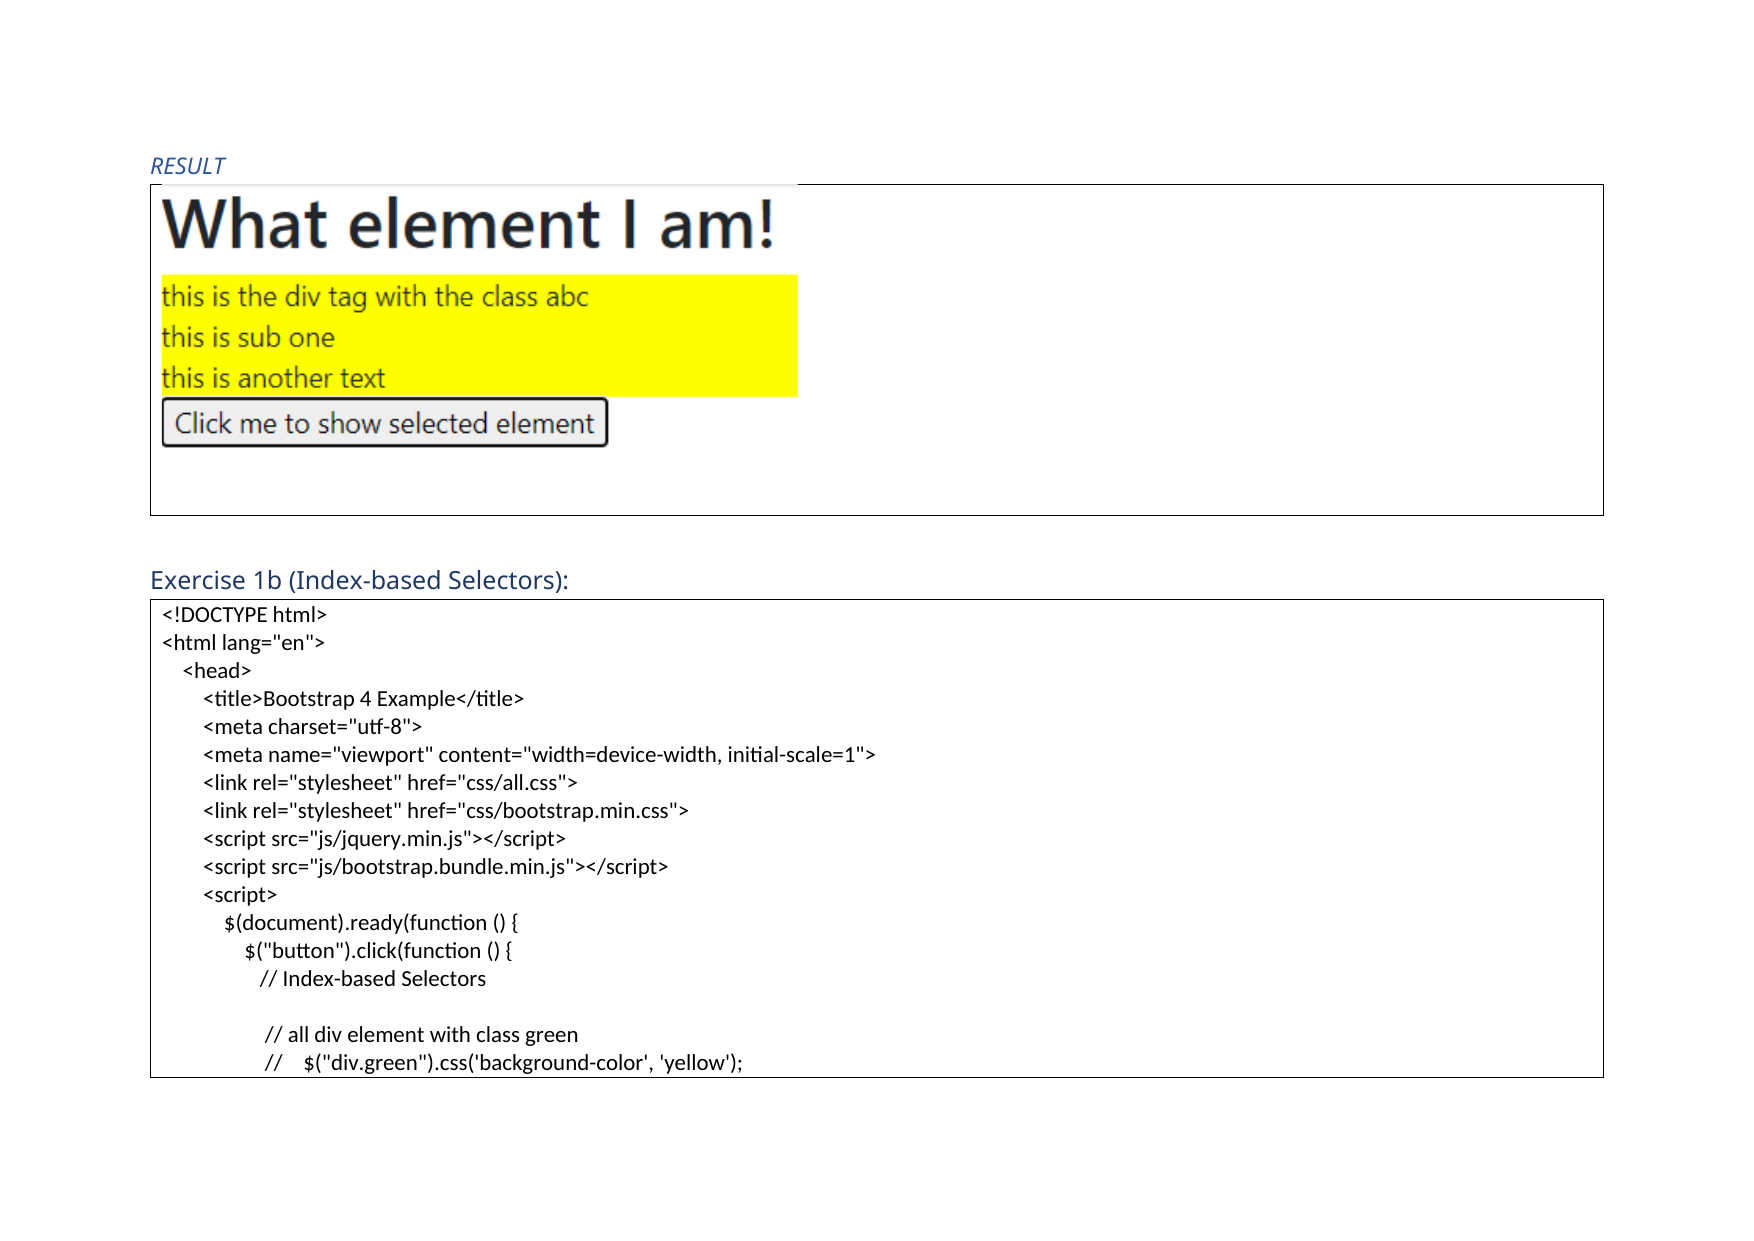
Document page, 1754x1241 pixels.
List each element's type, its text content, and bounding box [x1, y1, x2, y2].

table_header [151, 600, 1603, 1077]
picture [161, 184, 798, 515]
table_header [798, 185, 1603, 514]
table_header [151, 185, 161, 514]
subtitle RESULT [150, 150, 1604, 181]
subtitle Exercise 1b (Index-based Selectors): [150, 562, 1604, 596]
